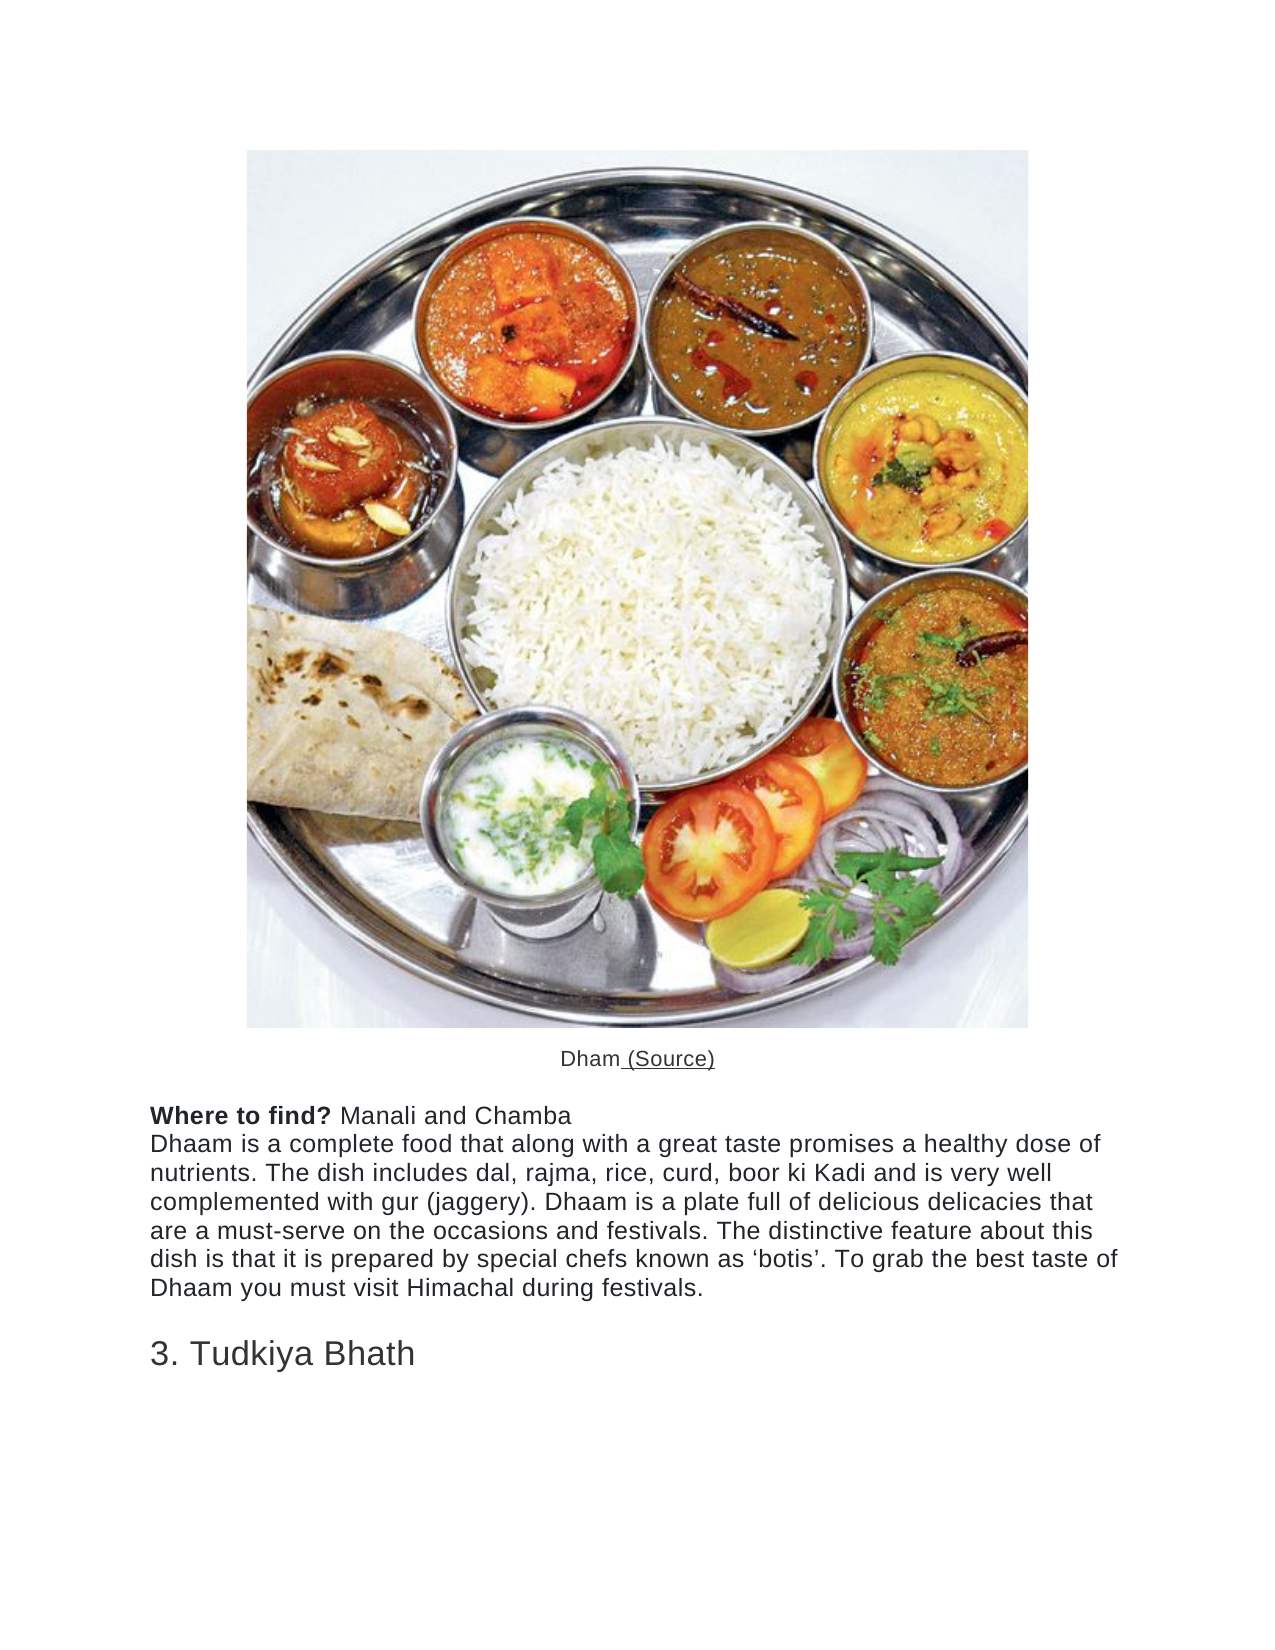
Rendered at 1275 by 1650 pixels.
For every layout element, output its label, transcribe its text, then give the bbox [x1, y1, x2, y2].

picture [246, 150, 1029, 1028]
text Dham (Source) [150, 1046, 1125, 1072]
text Where to find? Manali and Chamba Dhaam is a complete food that along with a great taste promises a healthy dose of nutrients. The dish includes dal, rajma, rice, curd, boor ki Kadi and is very well complemented with gur (jaggery). Dhaam is a plate full of delicious delicacies that are a must-serve on the occasions and festivals. The distinctive feature about this dish is that it is prepared by special chefs known as ‘botis’. To grab the best taste of Dhaam you must visit Himachal during festivals. [150, 1101, 1125, 1302]
subtitle 3. Tudkiya Bhath [150, 1333, 1125, 1373]
